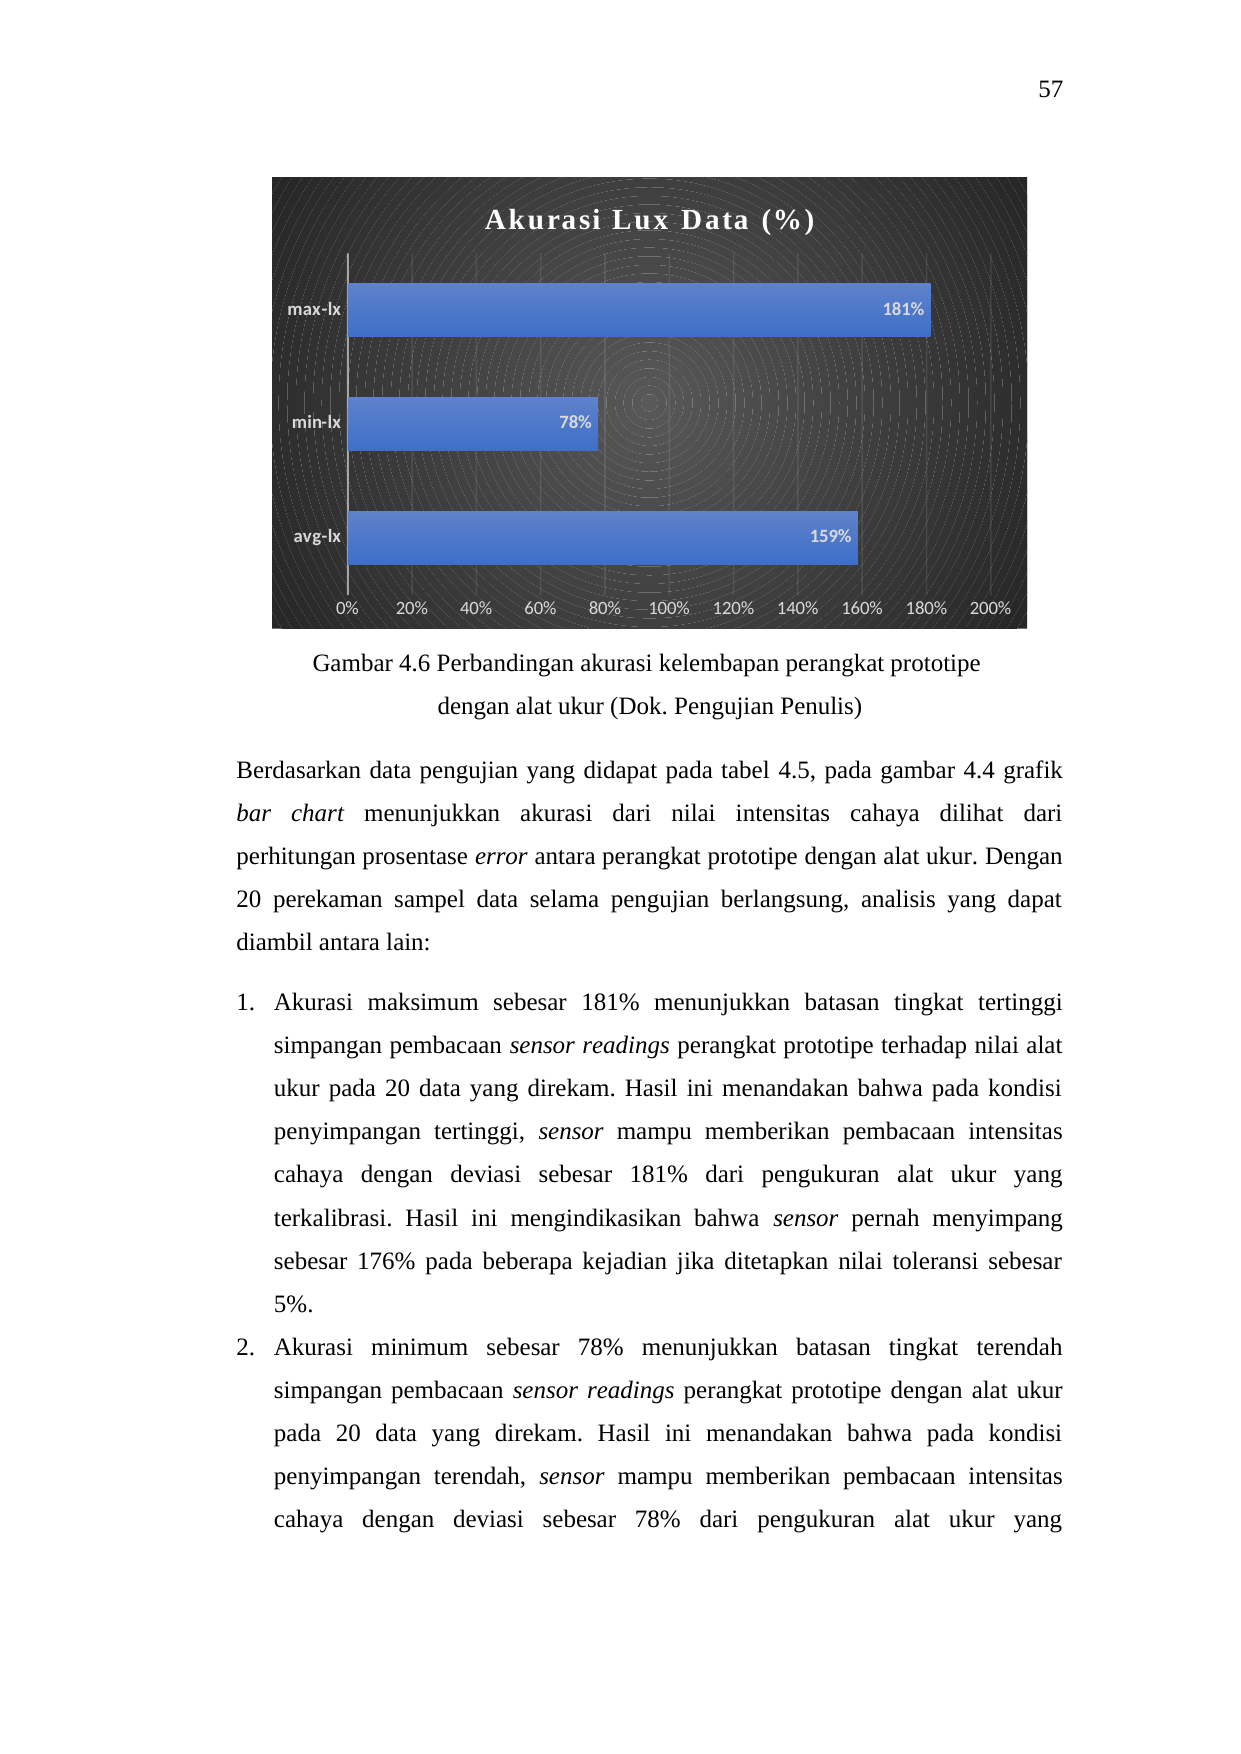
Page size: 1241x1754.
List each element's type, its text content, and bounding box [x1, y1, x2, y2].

list Akurasi maksimum sebesar 181% menunjukkan batasan tingkat tertinggi simpangan pembacaan sensor readings perangkat prototipe terhadap nilai alat ukur pada 20 data yang direkam. Hasil ini menandakan bahwa pada kondisi penyimpangan tertinggi, sensor mampu memberikan pembacaan intensitas cahaya dengan deviasi sebesar 181% dari pengukuran alat ukur yang terkalibrasi. Hasil ini mengindikasikan bahwa sensor pernah menyimpang sebesar 176% pada beberapa kejadian jika ditetapkan nilai toleransi sebesar 5%. [236, 987, 1063, 1318]
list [236, 1332, 1063, 1533]
text Gambar 4.6 Perbandingan akurasi kelembapan perangkat prototipe dengan alat ukur (Dok. Pengujian Penulis) [236, 648, 1063, 719]
text Berdasarkan data pengujian yang didapat pada tabel 4.5, pada gambar 4.4 grafik bar chart menunjukkan akurasi dari nilai intensitas cahaya dilihat dari perhitungan prosentase error antara perangkat prototipe dengan alat ukur. Dengan 20 perekaman sampel data selama pengujian berlangsung, analisis yang dapat diambil antara lain: [236, 755, 1063, 956]
